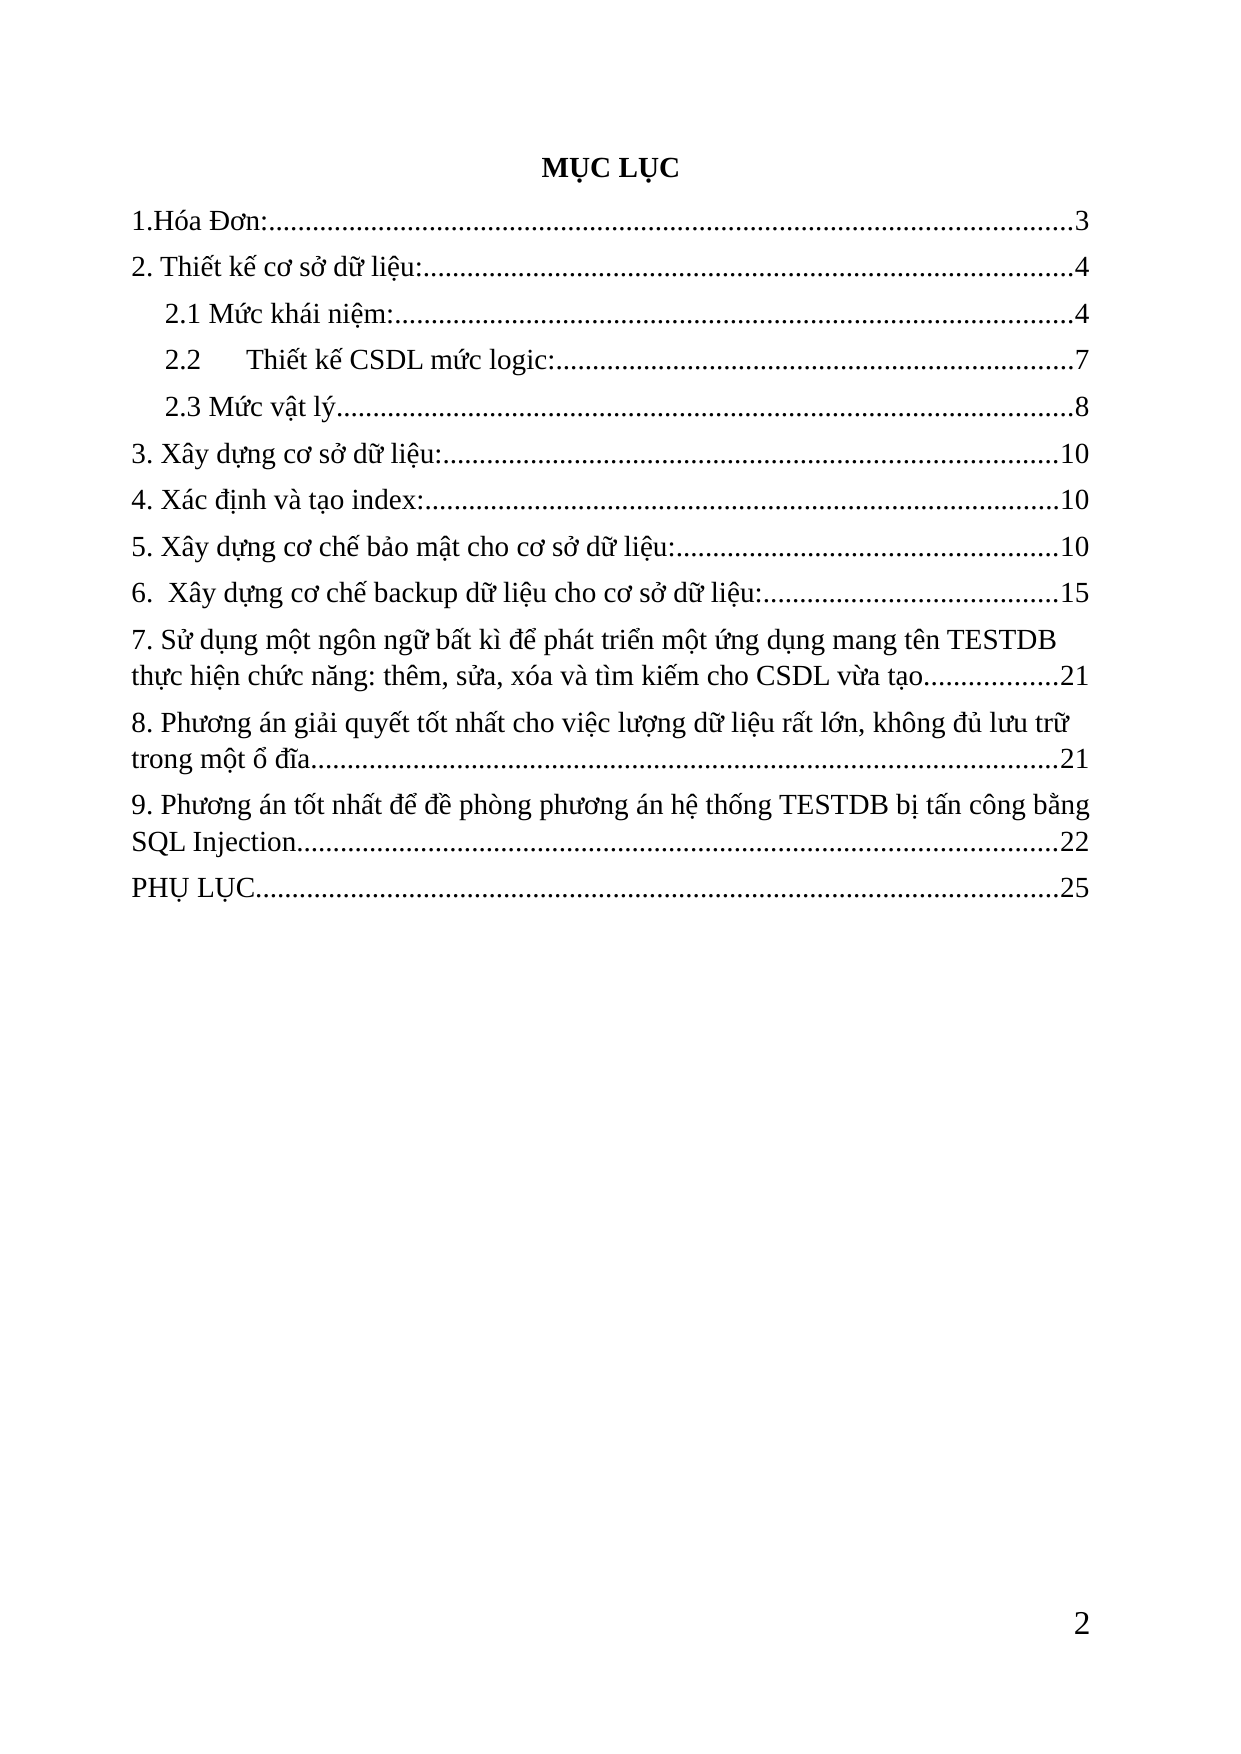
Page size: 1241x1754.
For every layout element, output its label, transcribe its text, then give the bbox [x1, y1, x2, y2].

text 3. Xây dựng cơ sở dữ liệu: 10 [131, 436, 1090, 469]
text 5. Xây dựng cơ chế bảo mật cho cơ sở dữ liệu: 10 [131, 529, 1090, 562]
text 9. Phương án tốt nhất để đề phòng phương án hệ thống TESTDB bị tấn công bằng SQL Injection. 22 [131, 787, 1090, 857]
text 2.2 Thiết kế CSDL mức logic: 7 [164, 342, 1090, 376]
text 2. Thiết kế cơ sở dữ liệu: 4 [131, 249, 1090, 283]
text 4. Xác định và tạo index: 10 [131, 482, 1090, 516]
text 7. Sử dụng một ngôn ngữ bất kì để phát triển một ứng dụng mang tên TESTDB thực hiện chức năng: thêm, sửa, xóa và tìm kiếm cho CSDL vừa tạo. 21 [131, 622, 1090, 692]
text 8. Phương án giải quyết tốt nhất cho việc lượng dữ liệu rất lớn, không đủ lưu trữ trong một ổ đĩa. 21 [131, 705, 1090, 774]
text 2.3 Mức vật lý 8 [164, 389, 1090, 423]
text MỤC LỤC [131, 150, 1090, 183]
text 1.Hóa Đơn: 3 [131, 203, 1090, 236]
text 2.1 Mức khái niệm: 4 [164, 296, 1090, 329]
text 6. Xây dựng cơ chế backup dữ liệu cho cơ sở dữ liệu: 15 [131, 576, 1090, 609]
text PHỤ LỤC 25 [131, 870, 1090, 904]
